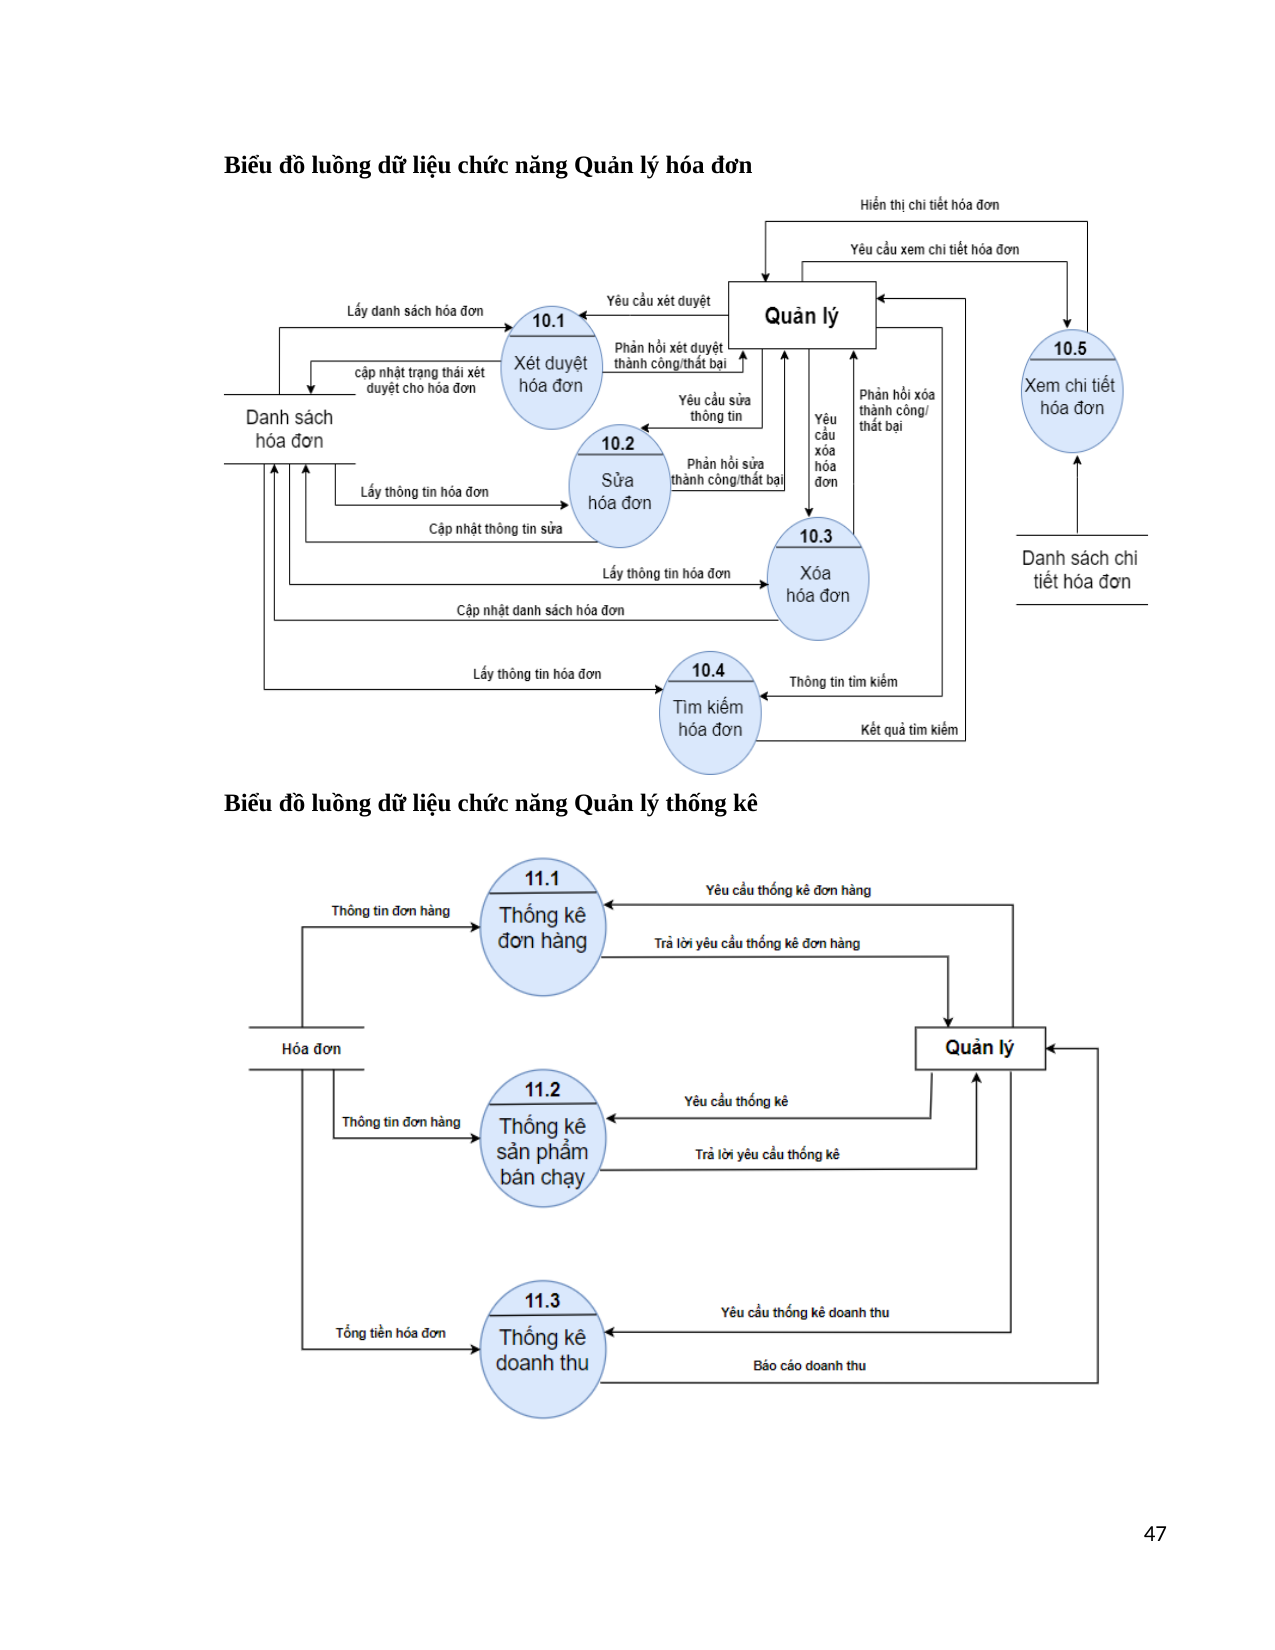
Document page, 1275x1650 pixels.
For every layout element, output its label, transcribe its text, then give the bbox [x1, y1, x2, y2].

picture [225, 831, 1132, 1449]
text Biểu đồ luồng dữ liệu chức năng Quản lý thống kê [224, 788, 1167, 817]
text Biểu đồ luồng dữ liệu chức năng Quản lý hóa đơn [224, 150, 1167, 179]
picture [223, 193, 1149, 775]
